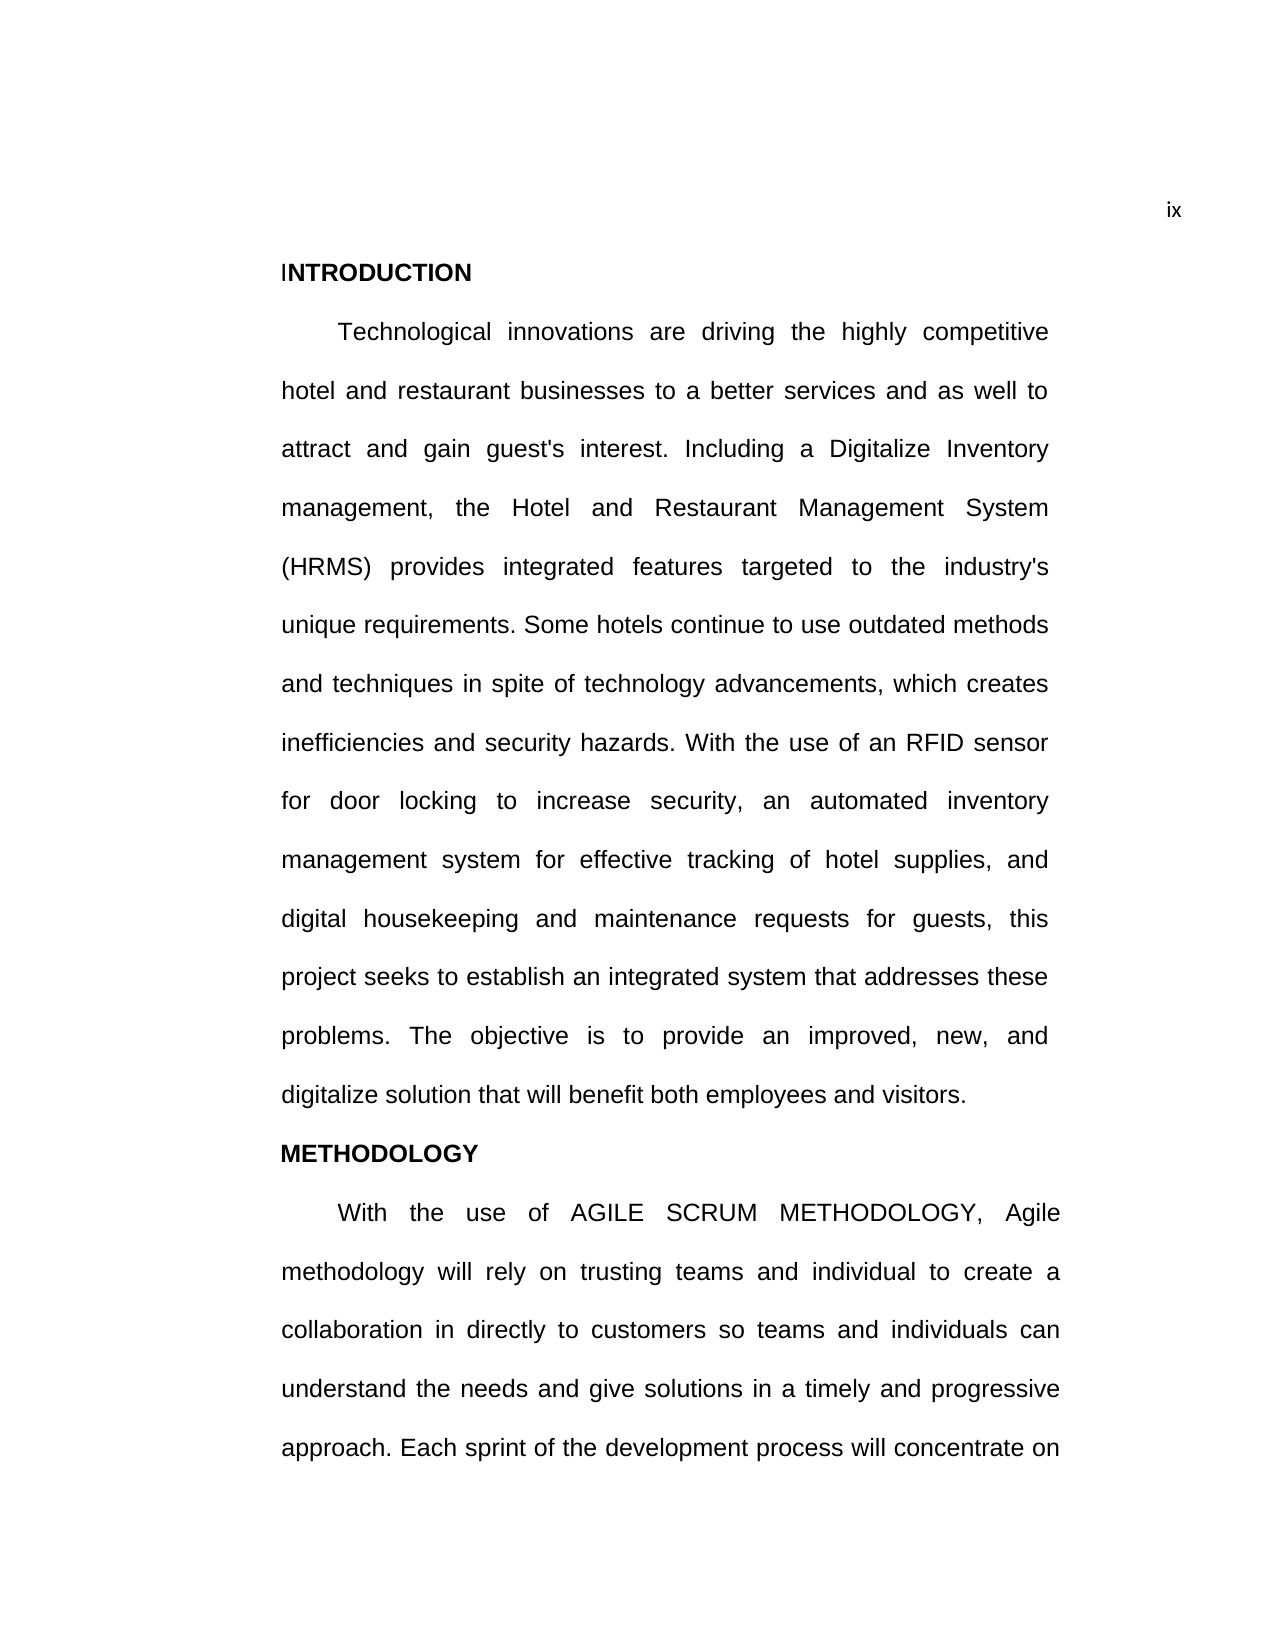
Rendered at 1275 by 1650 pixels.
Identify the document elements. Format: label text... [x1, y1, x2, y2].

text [281, 1198, 1062, 1461]
text INTRODUCTION [280, 258, 1050, 287]
text Technological innovations are driving the highly competitive hotel and restaurant businesses to a better services and as well to attract and gain guest's interest. Including a Digitalize Inventory management, the Hotel and Restaurant Management System (HRMS) provides integrated features targeted to the industry's unique requirements. Some hotels continue to use outdated methods and techniques in spite of technology advancements, which creates inefficiencies and security hazards. With the use of an RFID sensor for door locking to increase security, an automated inventory management system for effective tracking of hotel supplies, and digital housekeeping and maintenance requests for guests, this project seeks to establish an integrated system that addresses these problems. The objective is to provide an improved, new, and digitalize solution that will benefit both employees and visitors. [281, 317, 1050, 1108]
text METHODOLOGY [280, 1139, 1062, 1167]
